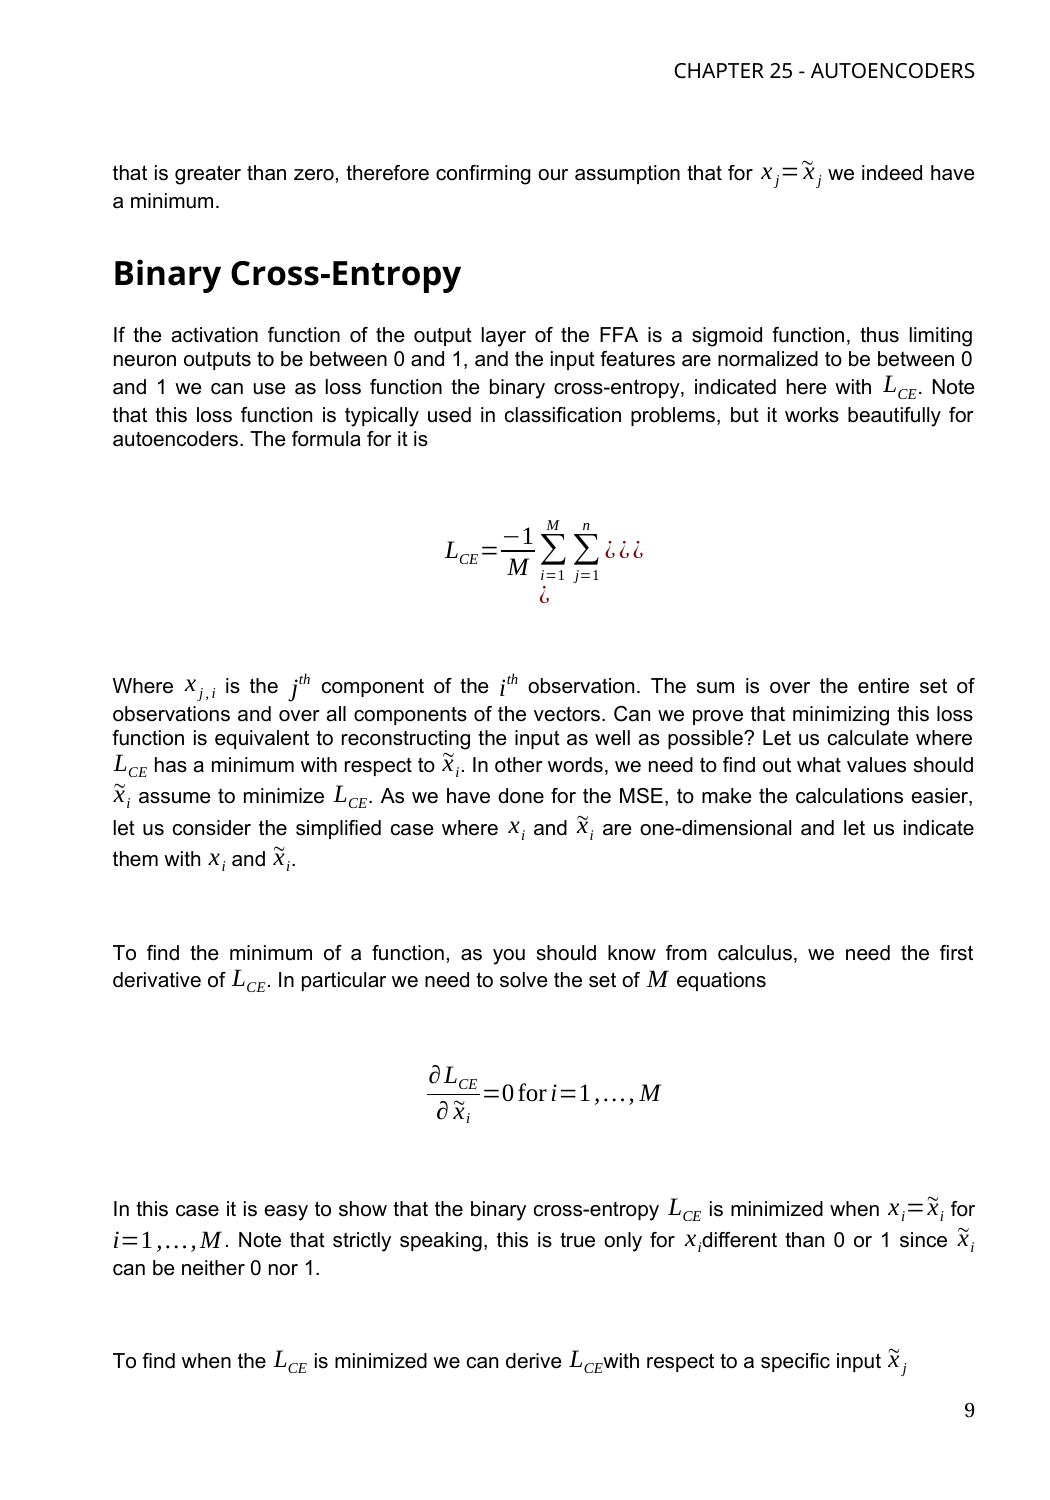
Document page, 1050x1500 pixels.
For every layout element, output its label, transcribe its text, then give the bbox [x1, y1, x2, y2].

text Where is the component of the observation. The sum is over the entire set of observations and over all components of the vectors. Can we prove that minimizing this loss function is equivalent to reconstructing the input as well as possible? Let us calculate where has a minimum with respect to . In other words, we need to find out what values should assume to minimize . As we have done for the MSE, to make the calculations easier, let us consider the simplified case where and are one-dimensional and let us indicate them with and . [112, 670, 975, 875]
subtitle Binary Cross-Entropy [112, 250, 975, 296]
text To find the minimum of a function, as you should know from calculus, we need the first derivative of . In particular we need to solve the set of equations [112, 940, 975, 996]
text To find when the is minimized we can derive with respect to a specific input [112, 1346, 975, 1377]
text If the activation function of the output layer of the FFA is a sigmoid function, thus limiting neuron outputs to be between 0 and 1, and the input features are normalized to be between 0 and 1 we can use as loss function the binary cross-entropy, indicated here with . Note that this loss function is typically used in classification problems, but it works beautifully for autoencoders. The formula for it is [112, 323, 975, 450]
text that is greater than zero, therefore confirming our assumption that for we indeed have a minimum. [112, 157, 975, 213]
text In this case it is easy to show that the binary cross-entropy is minimized when for . Note that strictly speaking, this is true only for different than 0 or 1 since can be neither 0 nor 1. [112, 1193, 975, 1280]
